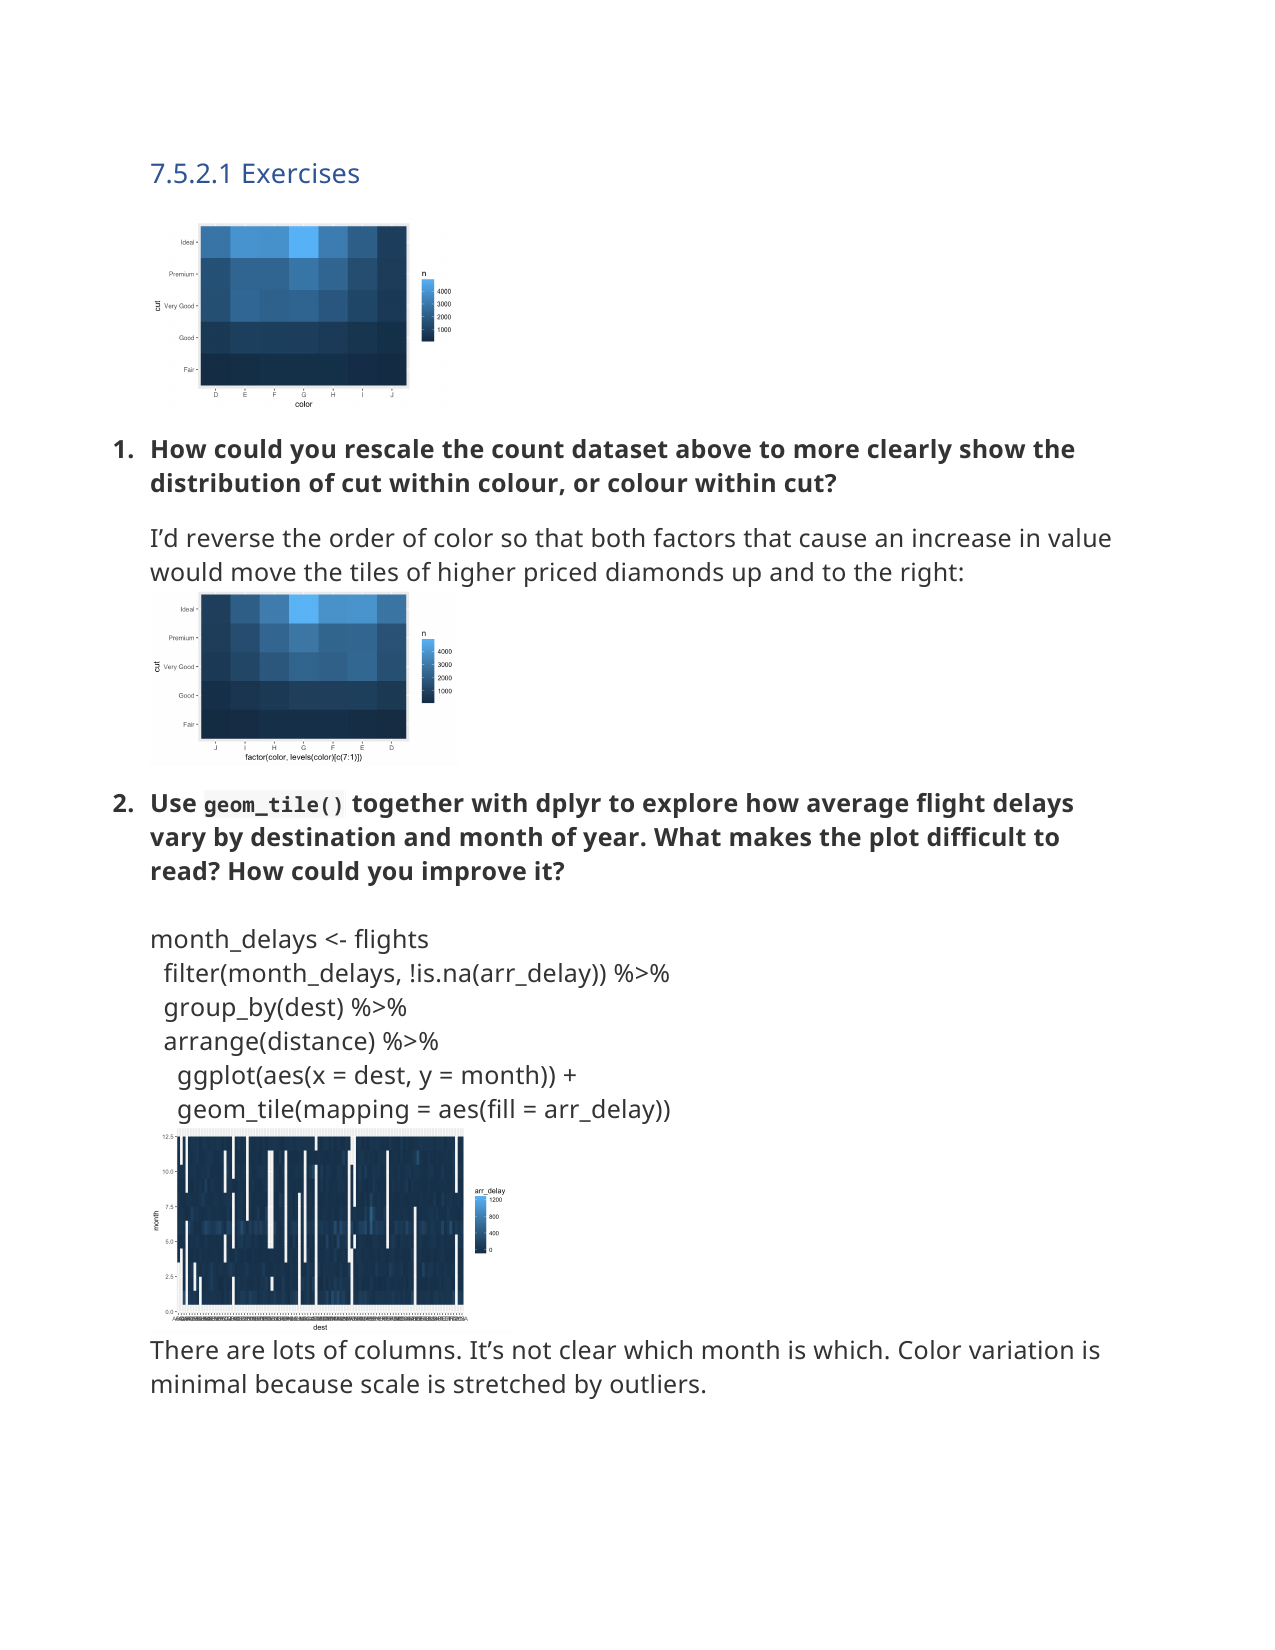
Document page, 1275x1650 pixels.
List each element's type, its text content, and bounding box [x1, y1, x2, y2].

picture [150, 219, 459, 411]
list How could you rescale the count dataset above to more clearly show the distribution of cut within colour, or colour within cut? [112, 431, 1125, 499]
text There are lots of columns. It’s not clear which month is which. Color variation is minimal because scale is stretched by outliers. [150, 1333, 1125, 1401]
picture [150, 588, 459, 765]
subtitle 7.5.2.1 Exercises [150, 154, 1125, 191]
list Use geom_tile() together with dplyr to explore how average flight delays vary by destination and month of year. What makes the plot difficult to read? How could you improve it? [112, 785, 1125, 888]
picture [150, 1126, 512, 1333]
text month_delays <- flights filter(month_delays, !is.na(arr_delay)) %>% group_by(dest) %>% arrange(distance) %>% ggplot(aes(x = dest, y = month)) + geom_tile(mapping = aes(fill = arr_delay)) [150, 922, 1125, 1126]
text I’d reverse the order of color so that both factors that cause an increase in value would move the tiles of higher priced diamonds up and to the right: [150, 521, 1125, 764]
